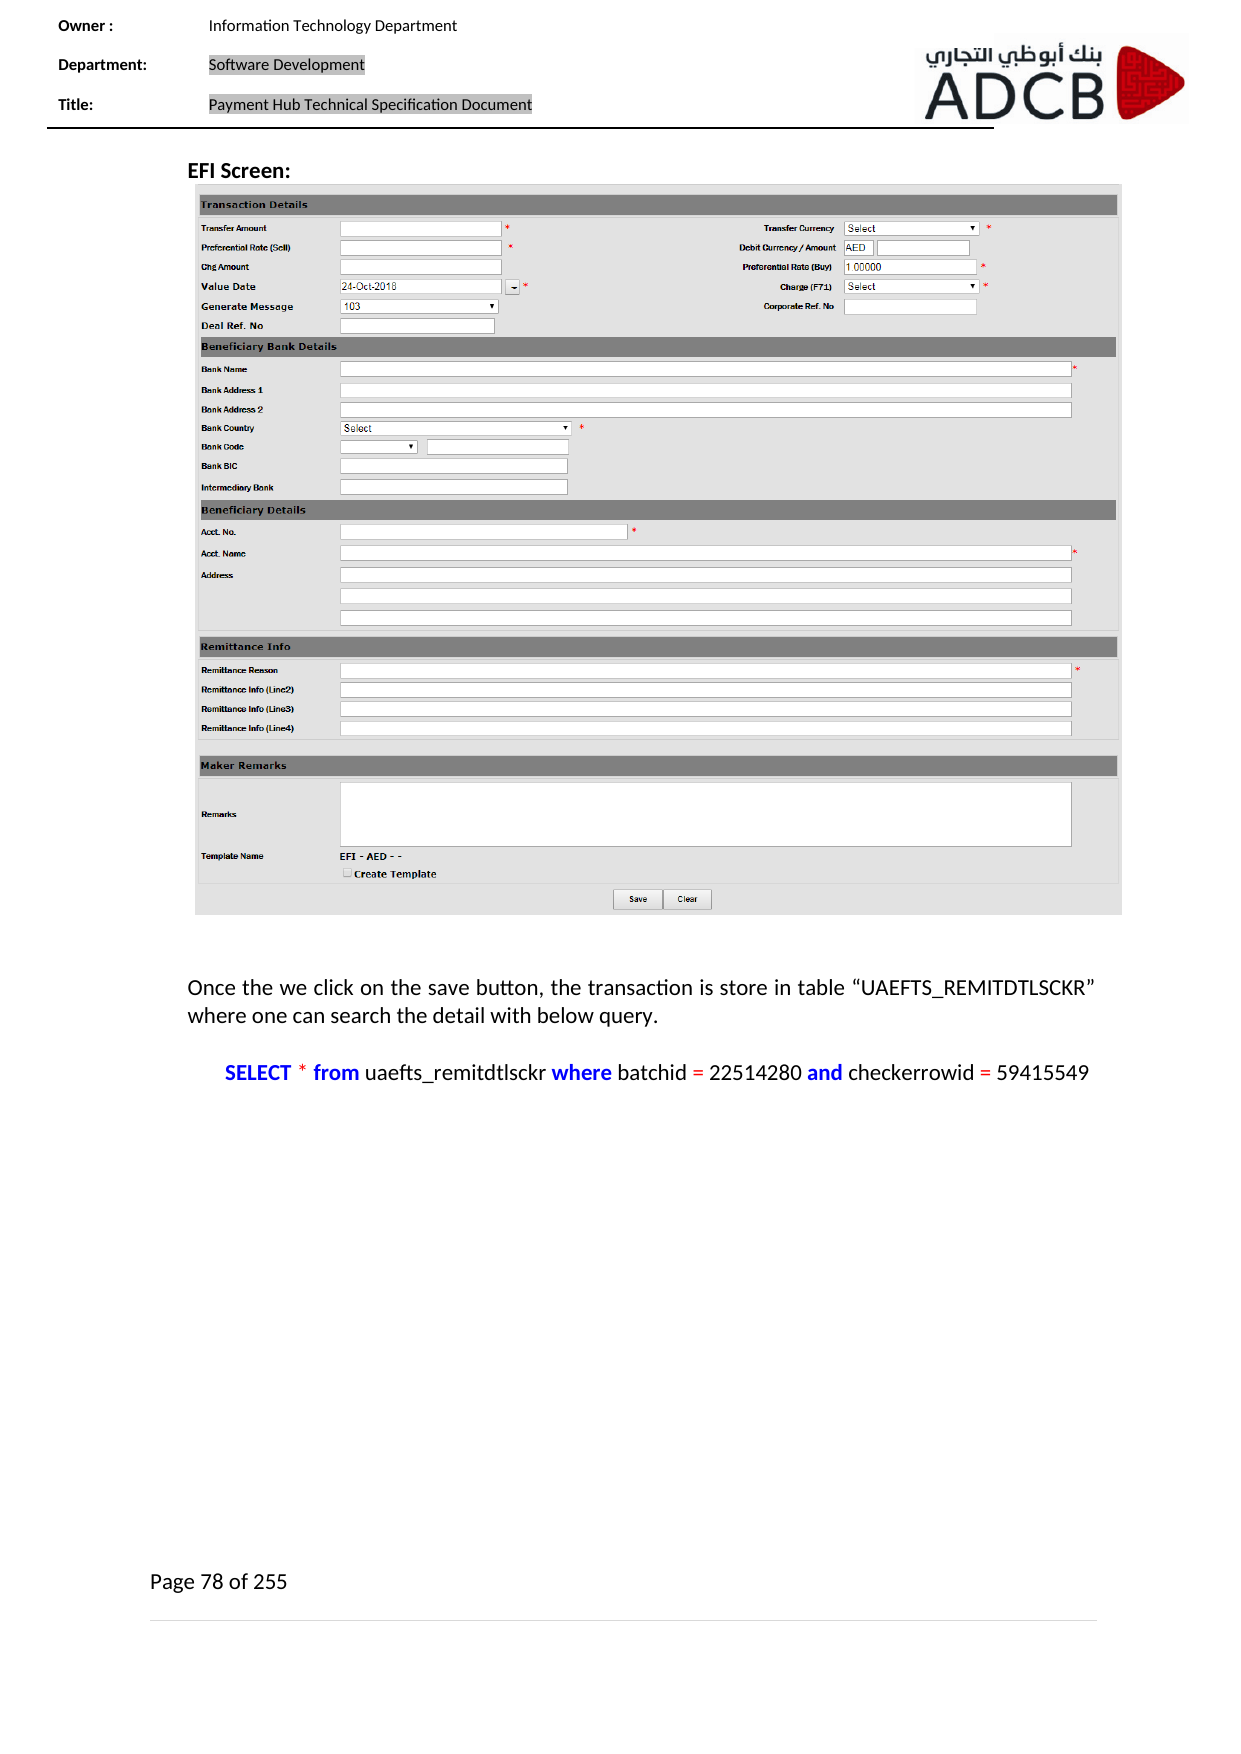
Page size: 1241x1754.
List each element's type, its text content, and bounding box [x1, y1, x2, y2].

picture [914, 33, 1189, 124]
text Once the we click on the save button, the transaction is store in table “UAEFTS_REMITDTLSCKR” where one can search the detail with below query. [187, 973, 1097, 1029]
text SELECT * from uaefts_remitdtlsckr where batchid = 22514280 and checkerrowid = 59415549 [150, 1058, 1097, 1086]
text EFI Screen: [187, 157, 1097, 184]
picture [187, 184, 1127, 918]
